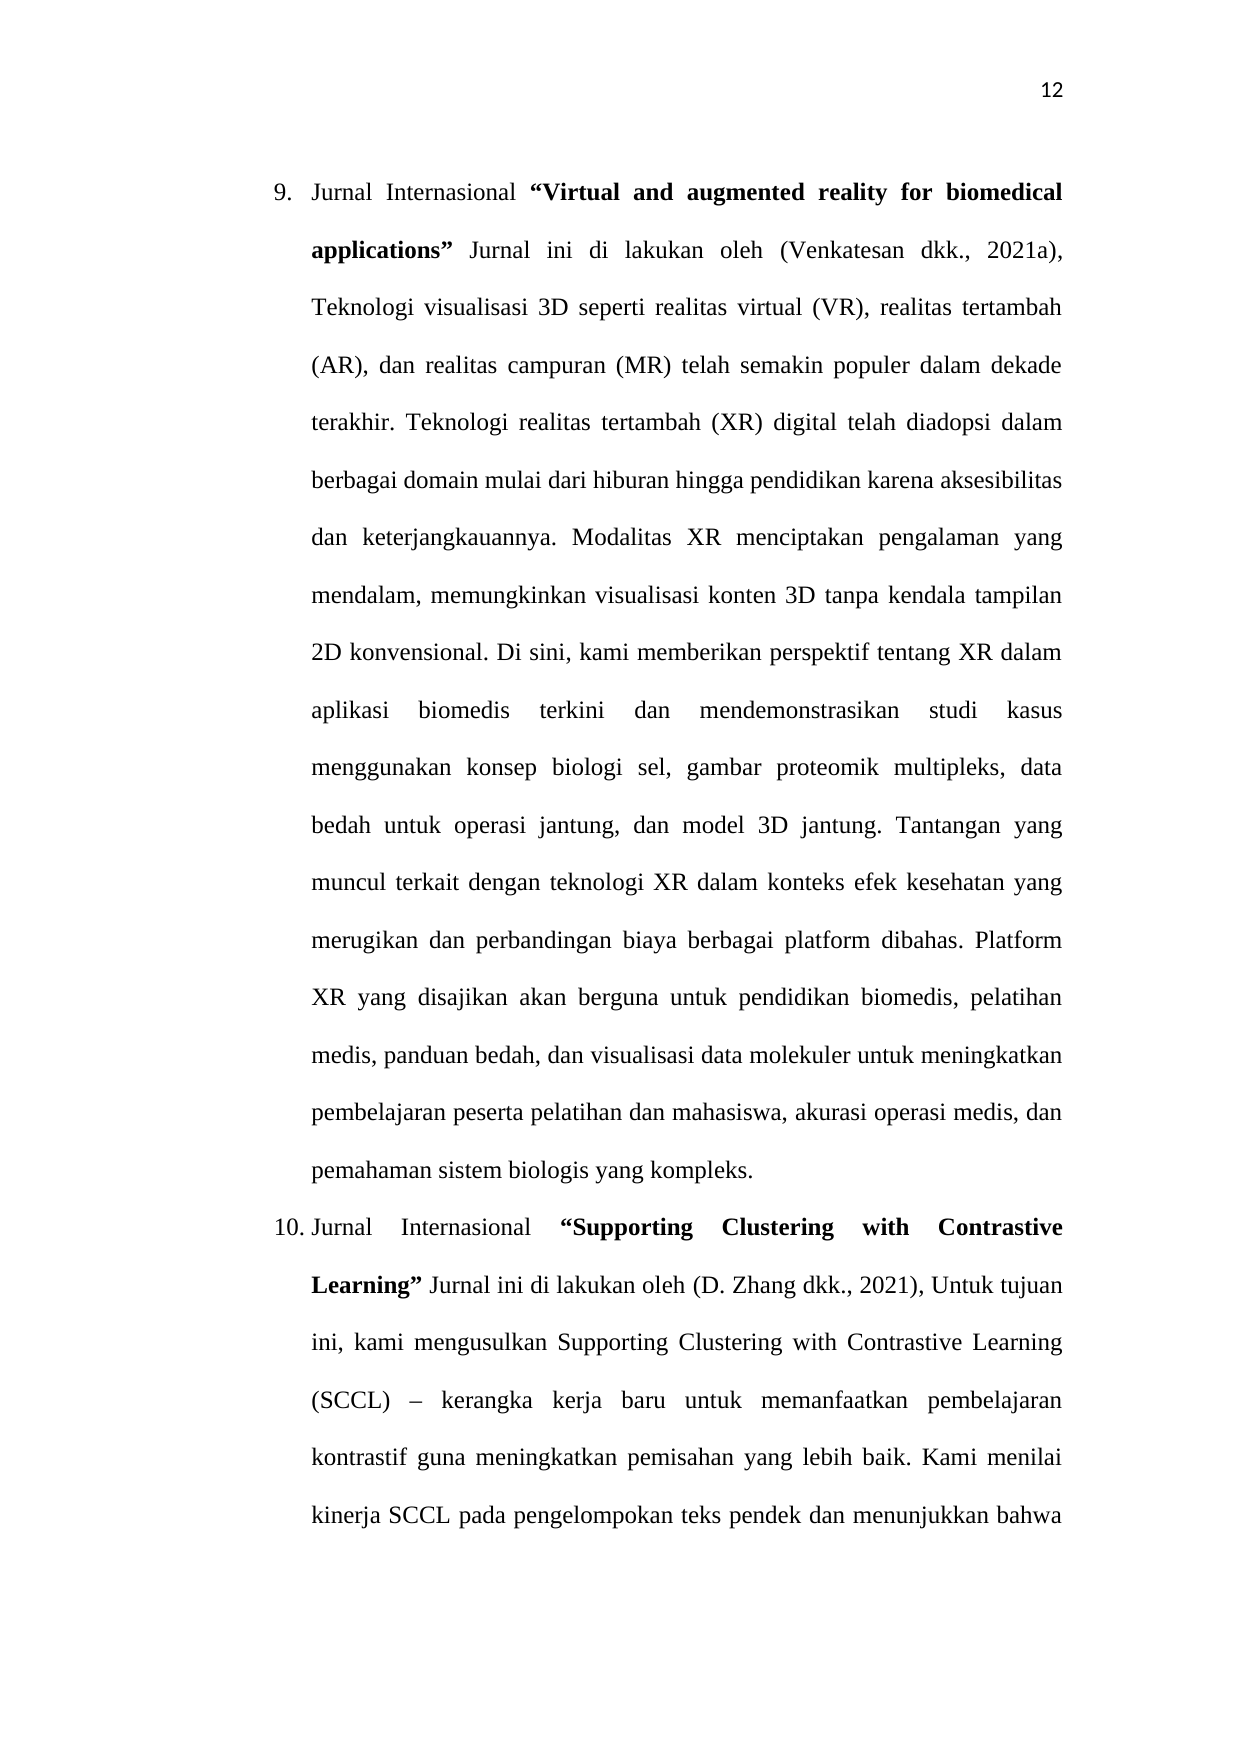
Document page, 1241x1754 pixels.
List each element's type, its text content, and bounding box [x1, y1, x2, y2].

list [274, 1212, 1063, 1528]
list Jurnal Internasional “Virtual and augmented reality for biomedical applications” Jurnal ini di lakukan oleh , Teknologi visualisasi 3D seperti realitas virtual (VR), realitas tertambah (AR), dan realitas campuran (MR) telah semakin populer dalam dekade terakhir. Teknologi realitas tertambah (XR) digital telah diadopsi dalam berbagai domain mulai dari hiburan hingga pendidikan karena aksesibilitas dan keterjangkauannya. Modalitas XR menciptakan pengalaman yang mendalam, memungkinkan visualisasi konten 3D tanpa kendala tampilan 2D konvensional. Di sini, kami memberikan perspektif tentang XR dalam aplikasi biomedis terkini dan mendemonstrasikan studi kasus menggunakan konsep biologi sel, gambar proteomik multipleks, data bedah untuk operasi jantung, dan model 3D jantung. Tantangan yang muncul terkait dengan teknologi XR dalam konteks efek kesehatan yang merugikan dan perbandingan biaya berbagai platform dibahas. Platform XR yang disajikan akan berguna untuk pendidikan biomedis, pelatihan medis, panduan bedah, dan visualisasi data molekuler untuk meningkatkan pembelajaran peserta pelatihan dan mahasiswa, akurasi operasi medis, dan pemahaman sistem biologis yang kompleks. [274, 177, 1063, 1183]
